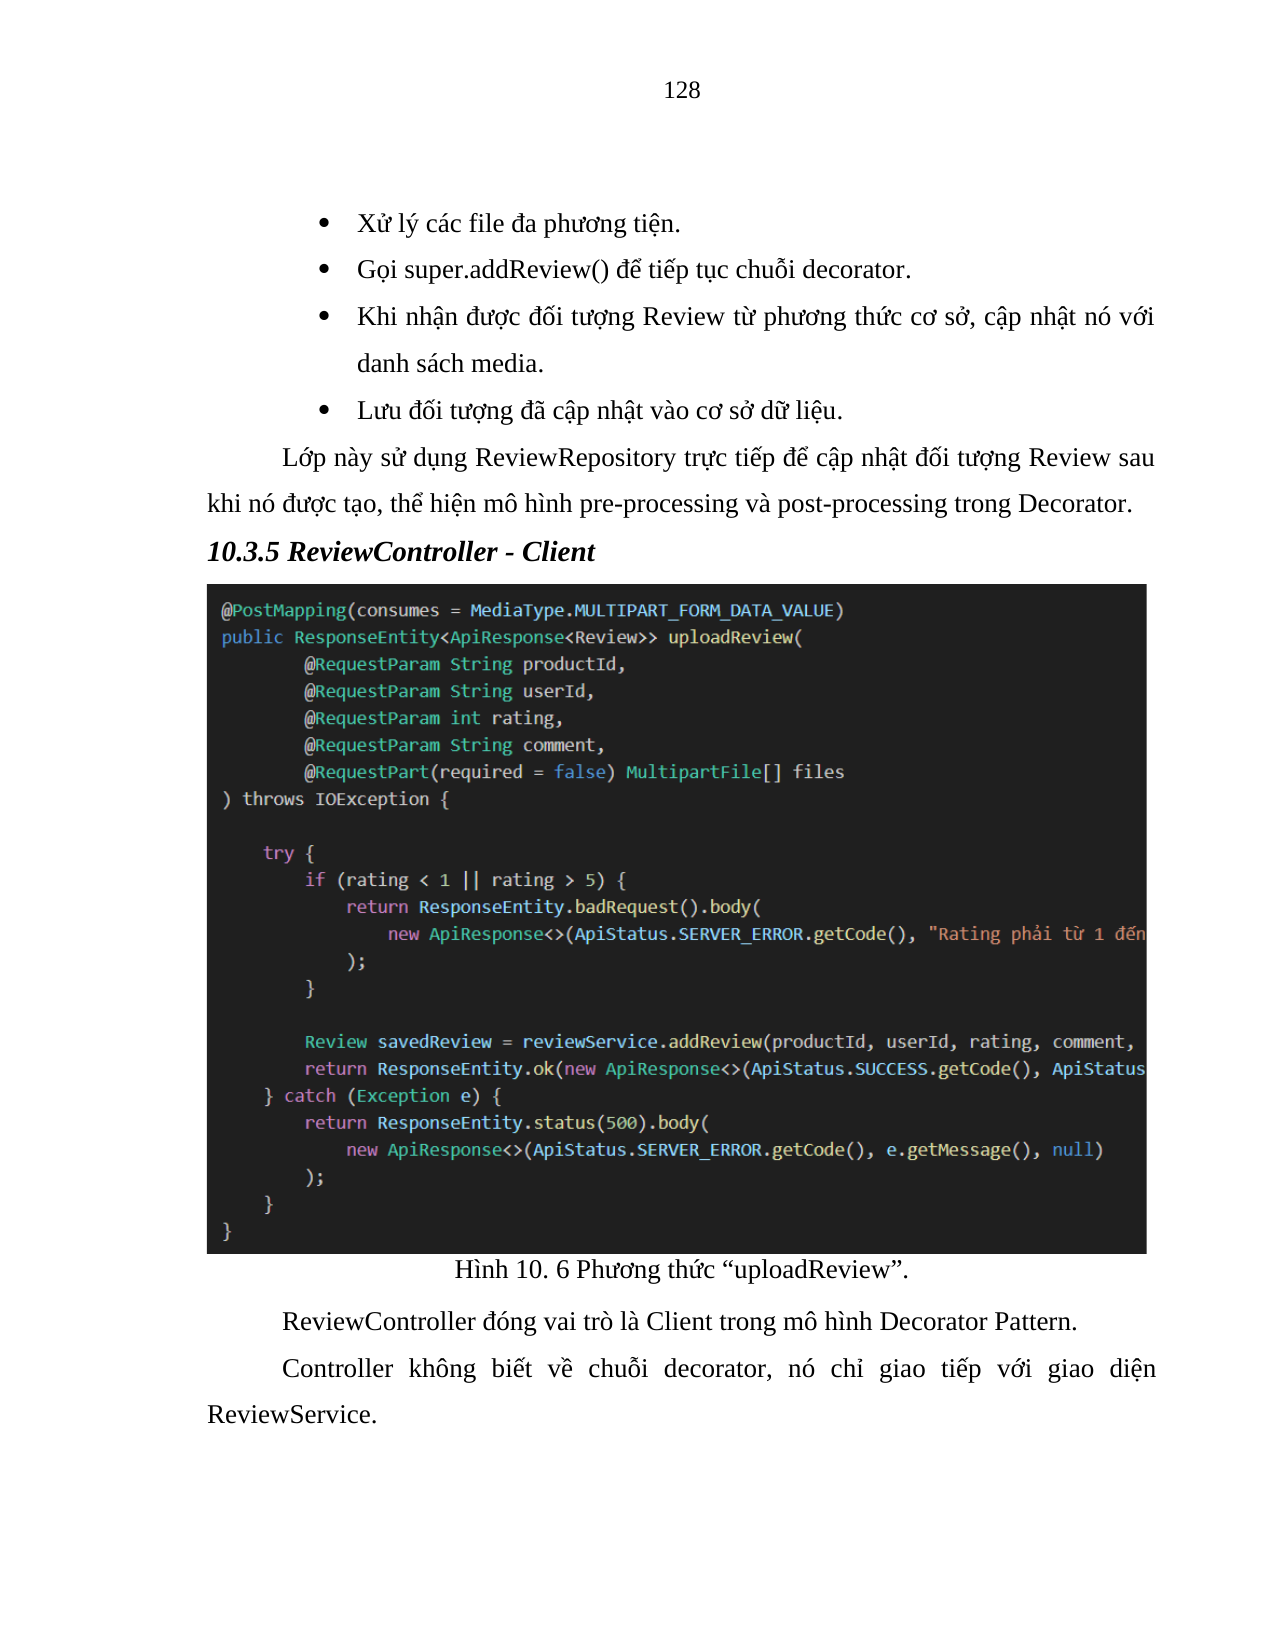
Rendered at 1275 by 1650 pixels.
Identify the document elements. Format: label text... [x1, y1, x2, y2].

text Controller không biết về chuỗi decorator, nó chỉ giao tiếp với giao diện ReviewService. [207, 1352, 1157, 1430]
list Gọi super.addReview() để tiếp tục chuỗi decorator. [319, 254, 1157, 285]
list Xử lý các file đa phương tiện. [319, 207, 1157, 238]
picture [206, 584, 1147, 1254]
list Lưu đối tượng đã cập nhật vào cơ sở dữ liệu. [319, 394, 1157, 425]
text Lớp này sử dụng ReviewRepository trực tiếp để cập nhật đối tượng Review sau khi nó được tạo, thể hiện mô hình pre-processing và post-processing trong Decorator. [207, 441, 1157, 519]
text 10.3.5 ReviewController - Client [207, 534, 1157, 568]
text ReviewController đóng vai trò là Client trong mô hình Decorator Pattern. [207, 1305, 1157, 1336]
list Khi nhận được đối tượng Review từ phương thức cơ sở, cập nhật nó với danh sách media. [319, 301, 1157, 378]
